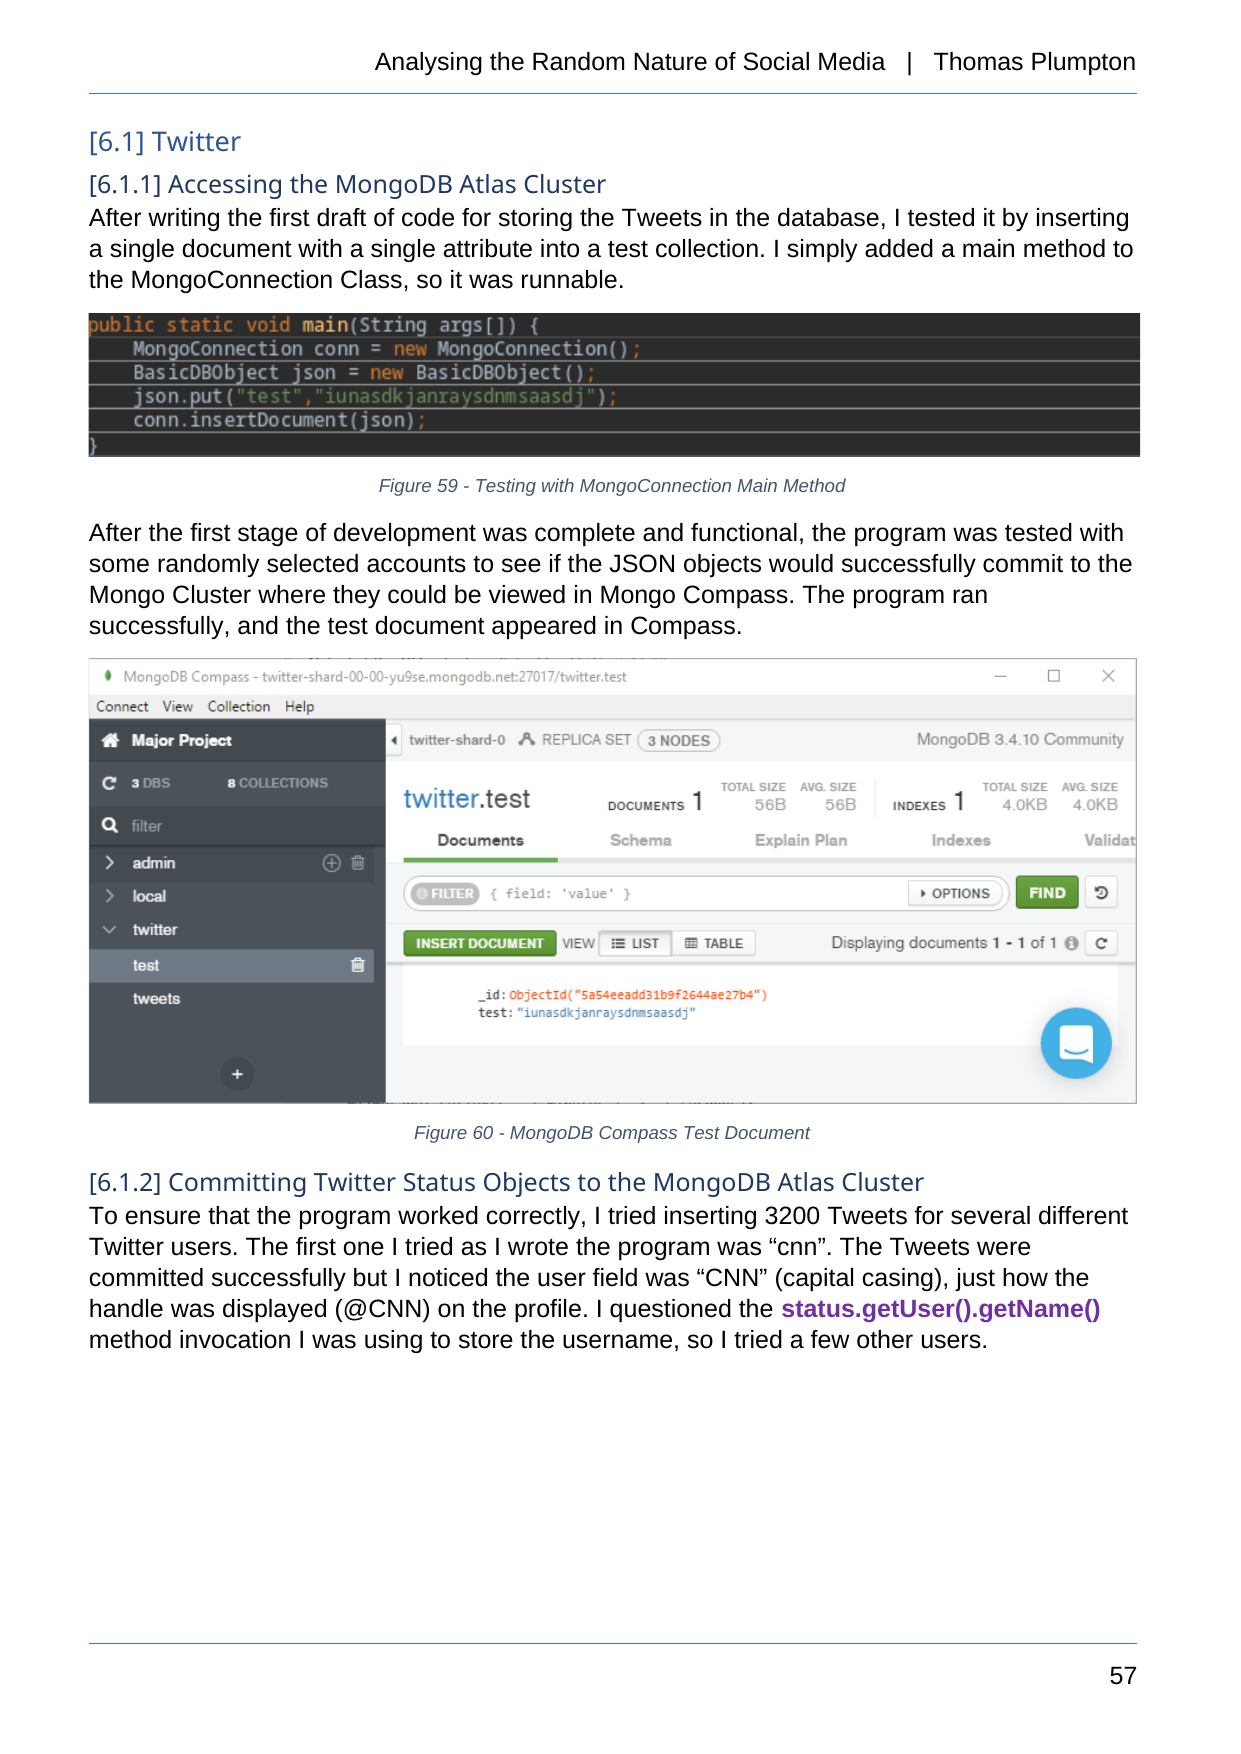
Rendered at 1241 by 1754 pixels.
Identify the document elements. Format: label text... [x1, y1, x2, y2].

subtitle [6.1.1] Accessing the MongoDB Atlas Cluster [89, 166, 1137, 201]
subtitle [6.1.2] Committing Twitter Status Objects to the MongoDB Atlas Cluster [89, 1164, 1137, 1198]
text After the first stage of development was complete and functional, the program was tested with some randomly selected accounts to see if the JSON objects would successfully commit to the Mongo Cluster where they could be viewed in Mongo Compass. The program ran successfully, and the test document appeared in Compass. [89, 518, 1137, 639]
picture [88, 658, 1137, 1104]
text To ensure that the program worked correctly, I tried inserting 3200 Tweets for several different Twitter users. The first one I tried as I wrote the program was “cnn”. The Tweets were committed successfully but I noticed the user field was “CNN” (capital casing), just how the handle was displayed (@CNN) on the profile. I questioned the status.getUser().getName() method invocation I was using to store the username, so I tried a few other users. [89, 1201, 1137, 1354]
text After writing the first draft of code for storing the Tweets in the database, I tested it by inserting a single document with a single attribute into a test collection. I simply added a main method to the MongoConnection Class, so it was runnable. [89, 203, 1137, 294]
subtitle [6.1] Twitter [89, 122, 1137, 159]
